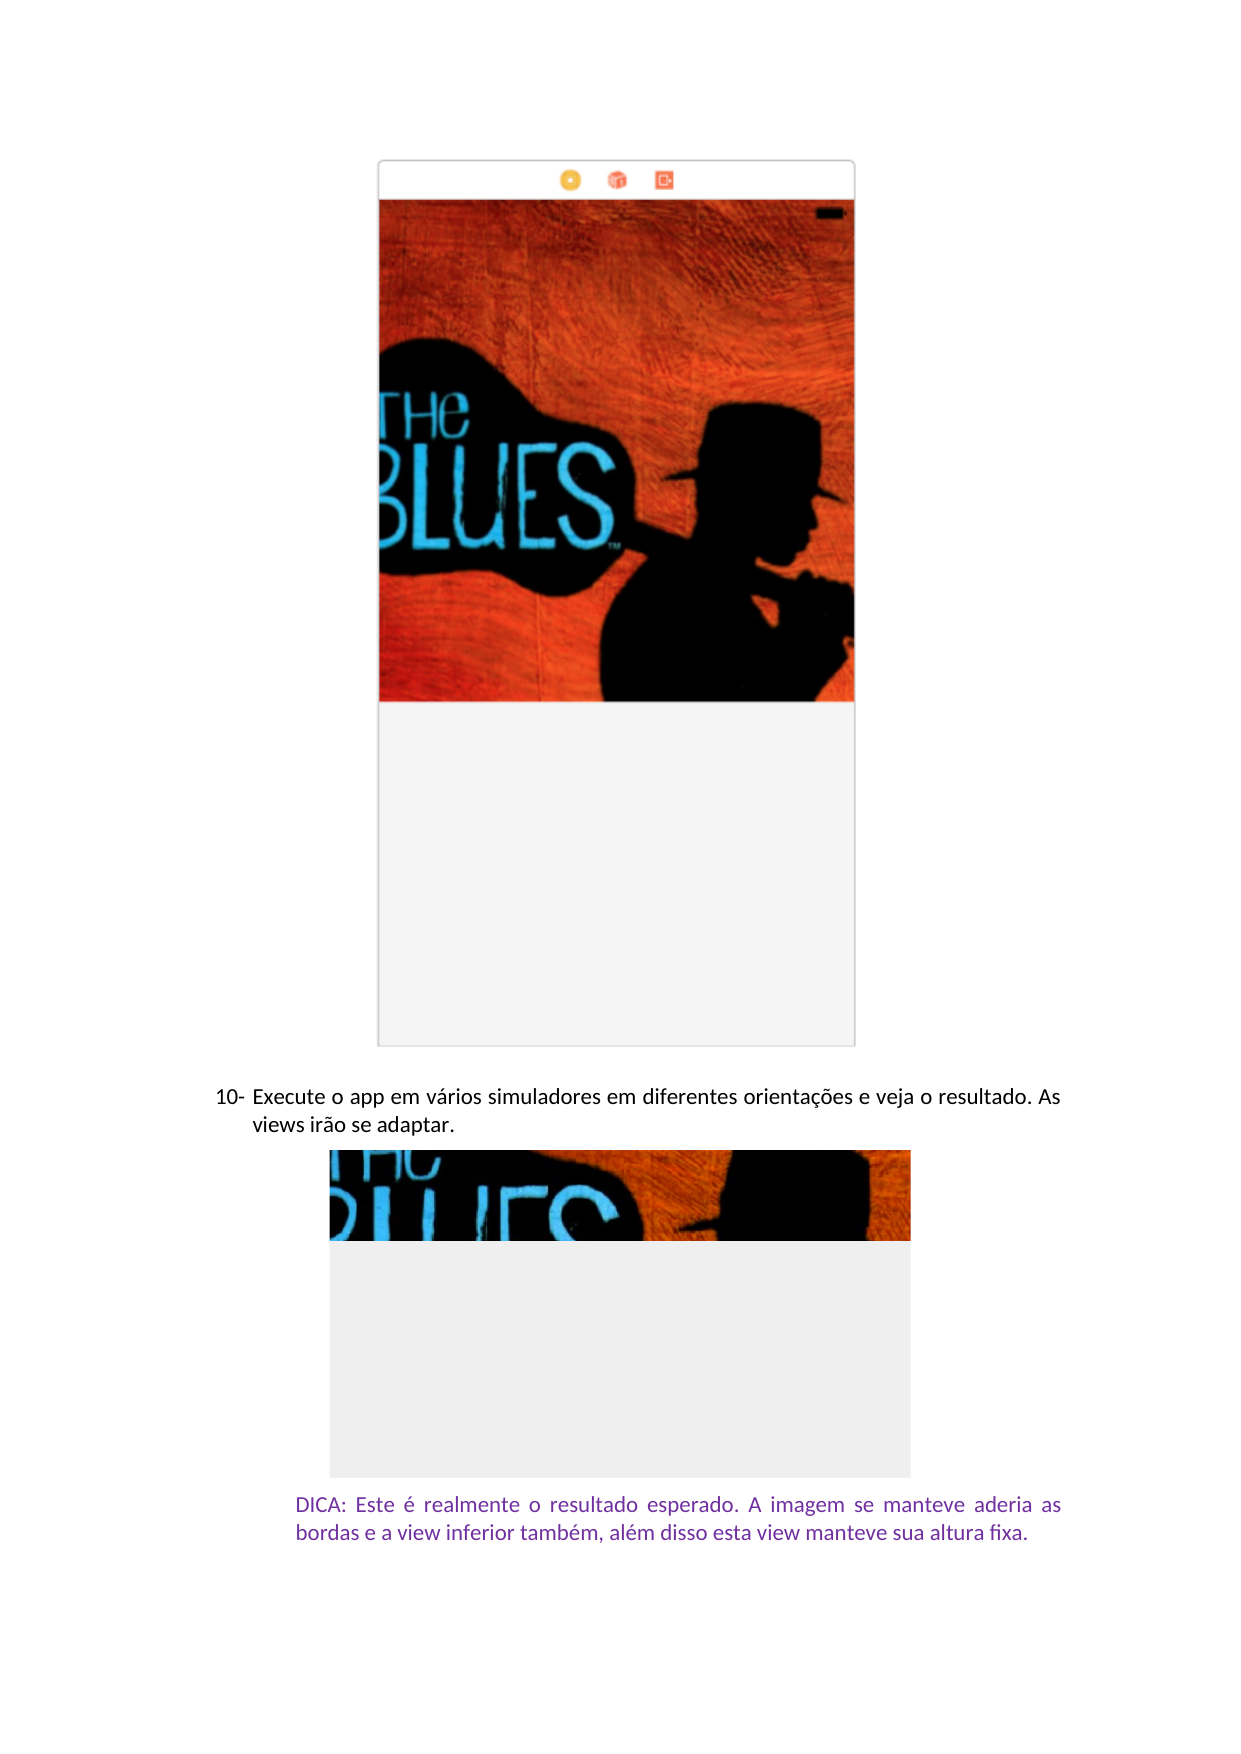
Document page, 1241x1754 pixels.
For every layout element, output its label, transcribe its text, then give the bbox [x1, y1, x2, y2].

picture [358, 147, 883, 1070]
list Execute o app em vários simuladores em diferentes orientações e veja o resultado. As views irão se adaptar. [215, 1082, 1063, 1138]
text DICA: Este é realmente o resultado esperado. A imagem se manteve aderia as bordas e a view inferior também, além disso esta view manteve sua altura fixa. [295, 1490, 1063, 1546]
picture [329, 1150, 911, 1478]
